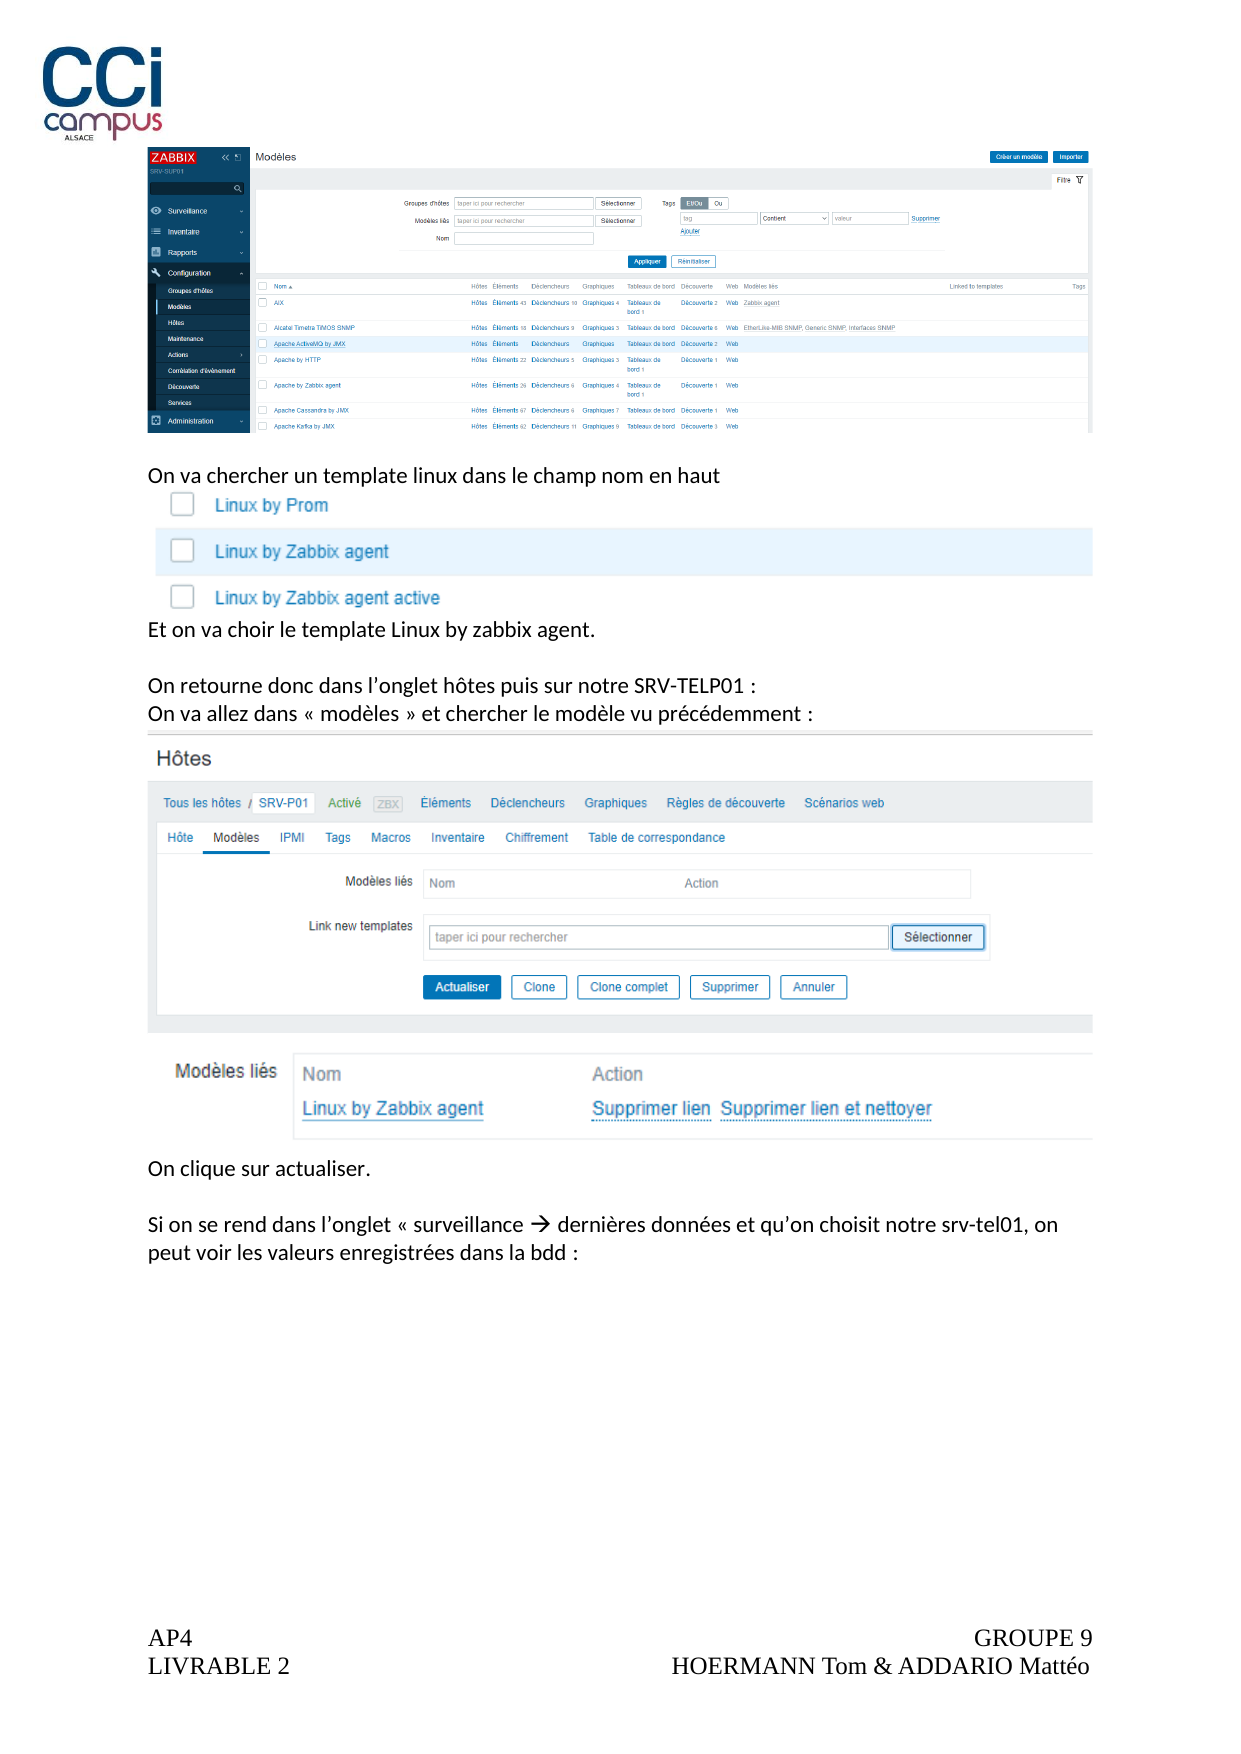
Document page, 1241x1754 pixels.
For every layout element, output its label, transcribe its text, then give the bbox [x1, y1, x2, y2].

picture [147, 488, 1093, 615]
picture [147, 726, 1093, 1154]
text On va allez dans « modèles » et chercher le modèle vu précédemment : [148, 699, 1093, 726]
text On clique sur actualiser. [148, 1154, 1093, 1182]
picture [35, 26, 1093, 433]
text On retourne donc dans l’onglet hôtes puis sur notre SRV-TELP01 : [148, 671, 1093, 699]
text Si on se rend dans l’onglet « surveillance dernières données et qu’on choisit notre srv-tel01, on peut voir les valeurs enregistrées dans la bdd : [148, 1210, 1093, 1266]
text Et on va choir le template Linux by zabbix agent. [148, 615, 1093, 643]
text On va chercher un template linux dans le champ nom en haut [148, 461, 1093, 488]
